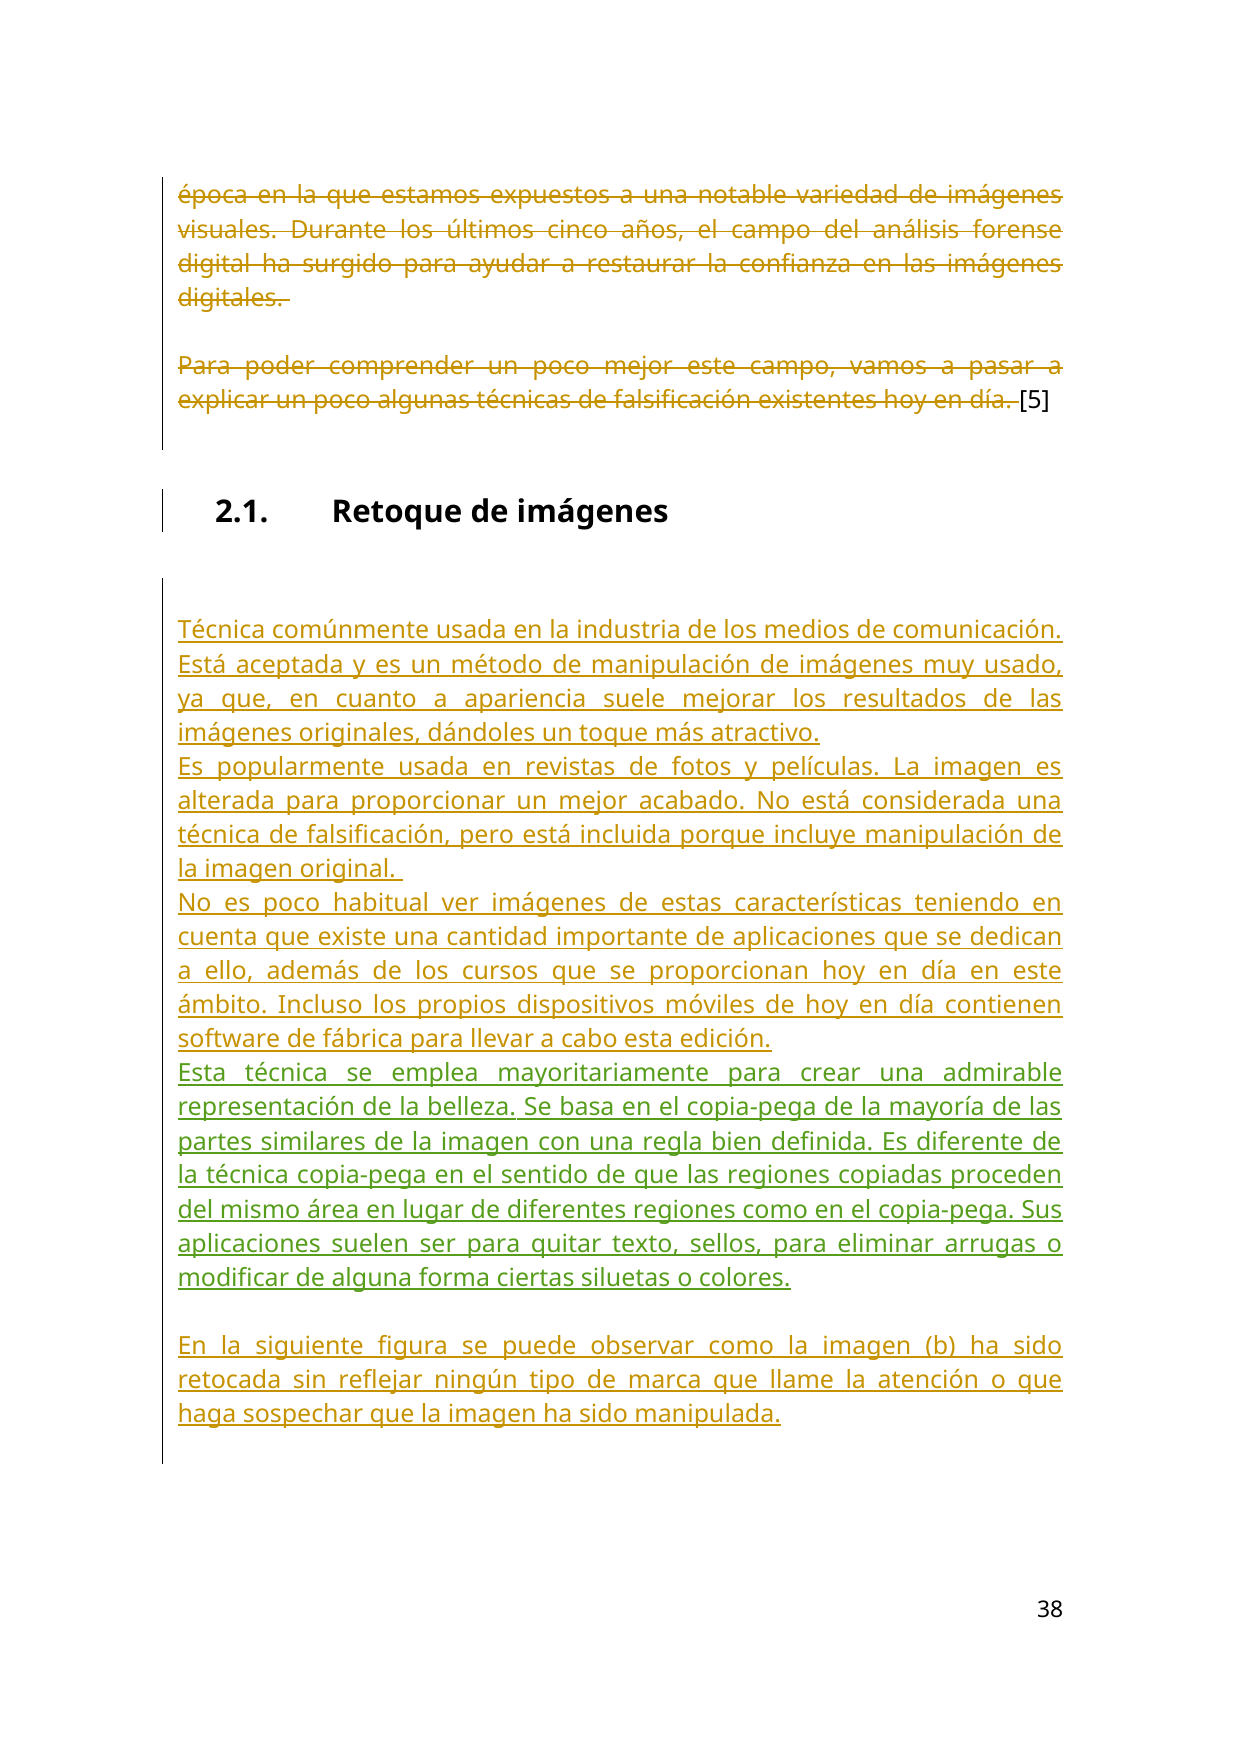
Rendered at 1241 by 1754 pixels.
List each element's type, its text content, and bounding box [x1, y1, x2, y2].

text [5] [177, 368, 1063, 416]
subtitle Retoque de imágenes [215, 489, 1063, 532]
text [5] [177, 347, 1063, 367]
